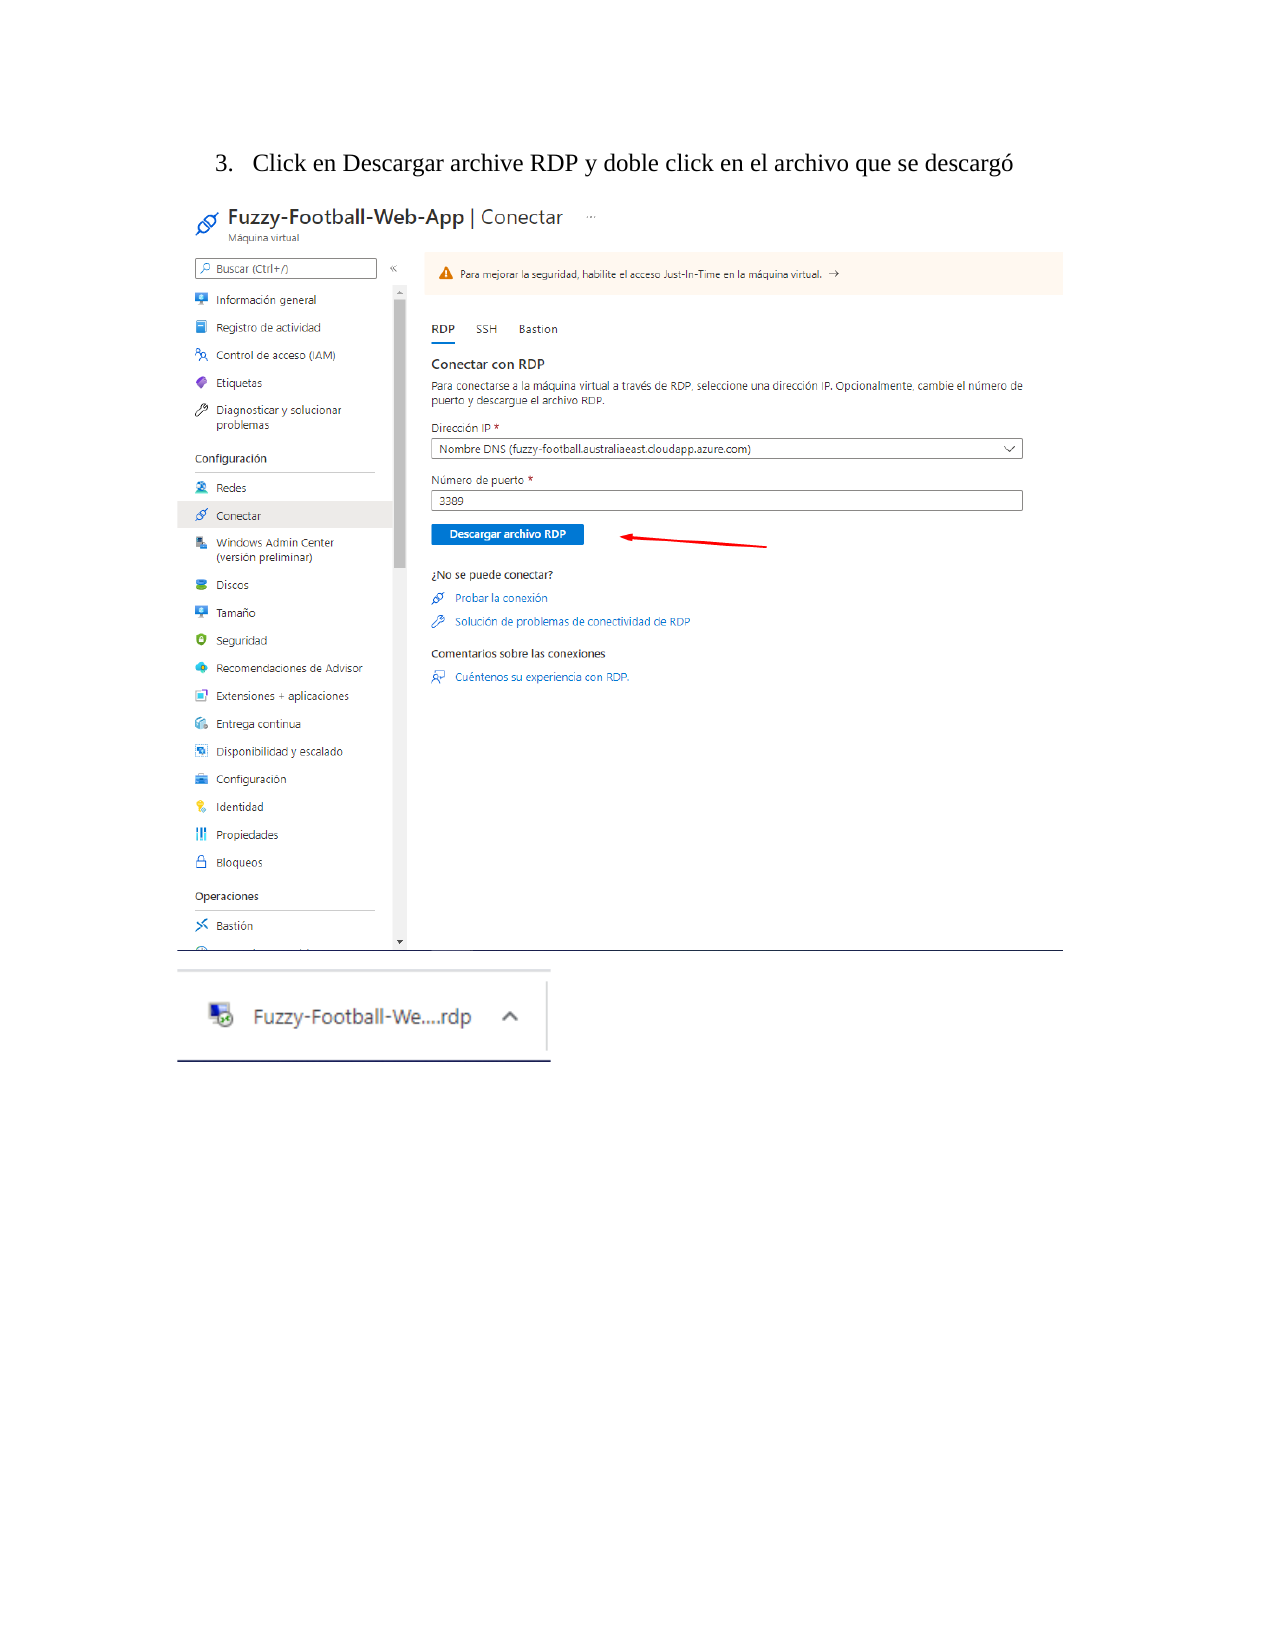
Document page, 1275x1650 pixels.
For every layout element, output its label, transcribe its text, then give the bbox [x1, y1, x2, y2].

picture [177, 969, 551, 1062]
picture [177, 195, 1063, 951]
list Click en Descargar archive RDP y doble click en el archivo que se descargó [215, 148, 1098, 176]
